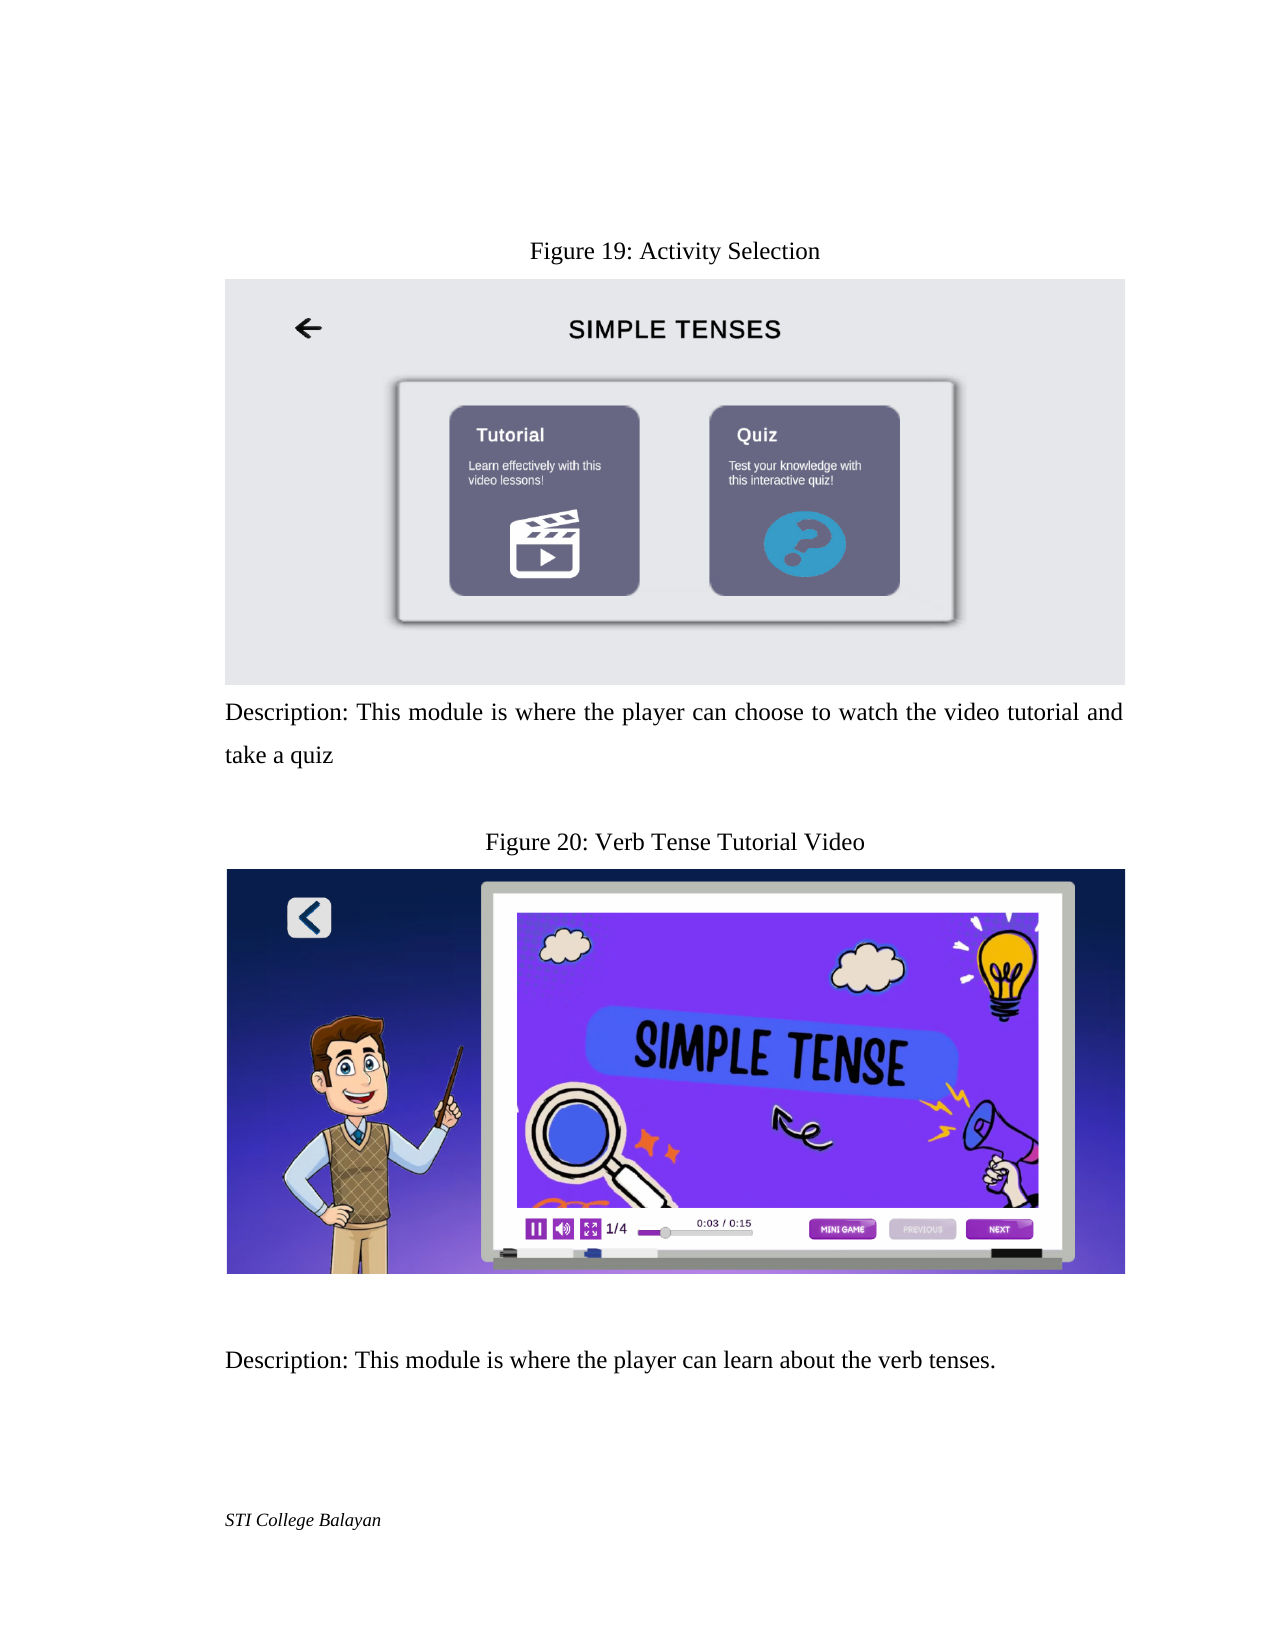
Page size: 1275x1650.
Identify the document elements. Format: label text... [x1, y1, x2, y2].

text Description: This module is where the player can choose to watch the video tutorial and take a quiz [225, 697, 1125, 769]
picture [226, 869, 1125, 1274]
text Figure 19: Activity Selection [225, 236, 1125, 265]
text Description: This module is where the player can learn about the verb tenses. [225, 1345, 1125, 1374]
text Figure 20: Verb Tense Tutorial Video [225, 827, 1125, 856]
picture [225, 279, 1125, 685]
